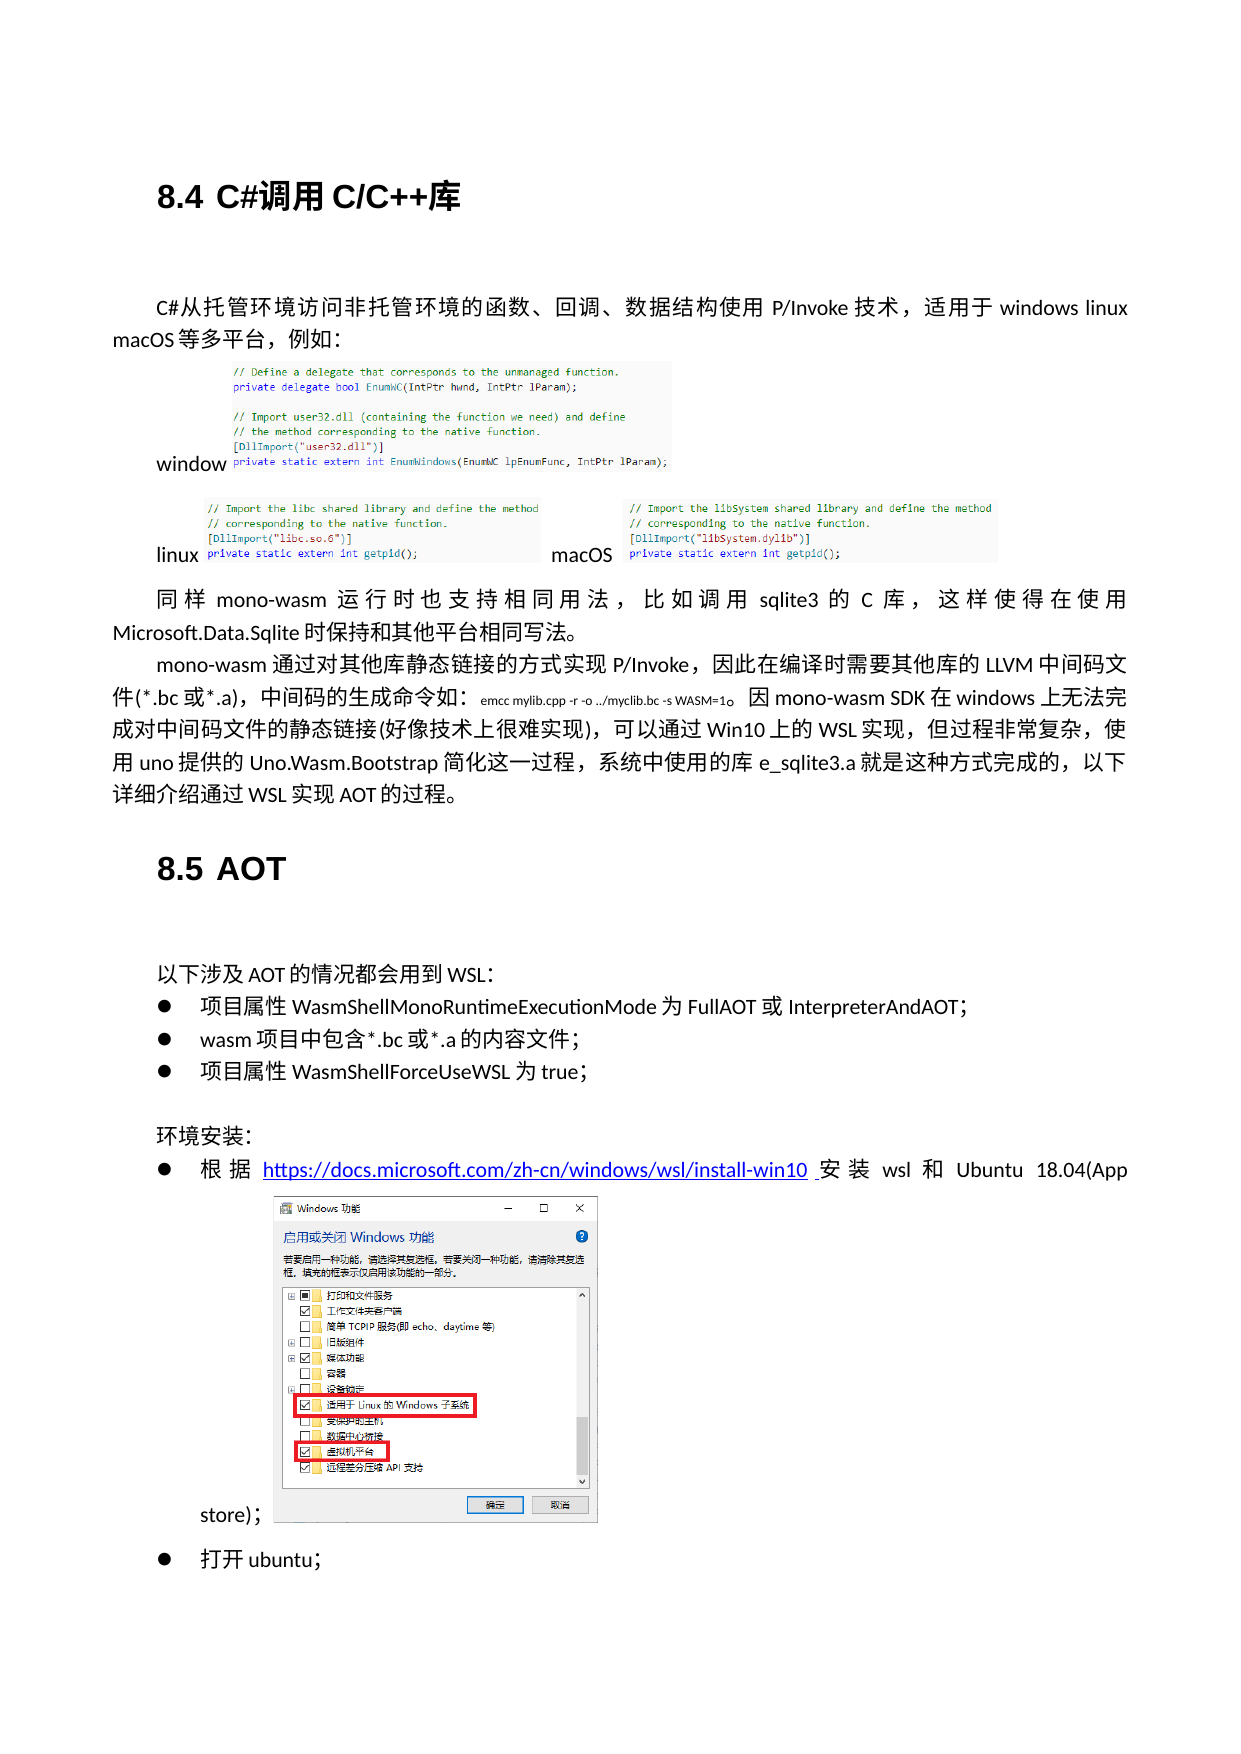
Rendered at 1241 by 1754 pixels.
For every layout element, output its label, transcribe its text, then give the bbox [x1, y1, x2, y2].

list 打开ubuntu； [156, 1541, 1128, 1574]
list wasm项目中包含*.bc或*.a的内容文件； [156, 1021, 1128, 1054]
list 项目属性WasmShellForceUseWSL为true； [156, 1054, 1128, 1086]
text 环境安装： [156, 1119, 1128, 1151]
picture [203, 497, 541, 563]
subtitle C#调用C/C++库 [157, 162, 1128, 227]
text mono-wasm通过对其他库静态链接的方式实现P/Invoke，因此在编译时需要其他库的LLVM中间码文件(*.bc或*.a)，中间码的生成命令如：emcc mylib.cpp -r -o ../myclib.bc -s WASM=1。因mono-wasm SDK在windows上无法完成对中间码文件的静态链接(好像技术上很难实现)，可以通过Win10上的WSL实现，但过程非常复杂，使用uno提供的Uno.Wasm.Bootstrap简化这一过程，系统中使用的库e_sqlite3.a就是这种方式完成的，以下详细介绍通过WSL实现AOT的过程。 [112, 647, 1128, 809]
list 项目属性WasmShellMonoRuntimeExecutionMode为FullAOT 或 InterpreterAndAOT； [156, 989, 1128, 1021]
subtitle AOT [157, 836, 1128, 901]
text 以下涉及AOT的情况都会用到WSL： [112, 956, 1128, 989]
text C#从托管环境访问非托管环境的函数、回调、数据结构使用P/Invoke技术，适用于windows linux macOS等多平台，例如： [112, 289, 1128, 354]
picture [273, 1196, 598, 1523]
picture [622, 499, 999, 563]
picture [232, 361, 672, 472]
text 同样mono-wasm运行时也支持相同用法，比如调用sqlite3的C库，这样使得在使用Microsoft.Data.Sqlite时保持和其他平台相同写法。 [112, 582, 1128, 647]
